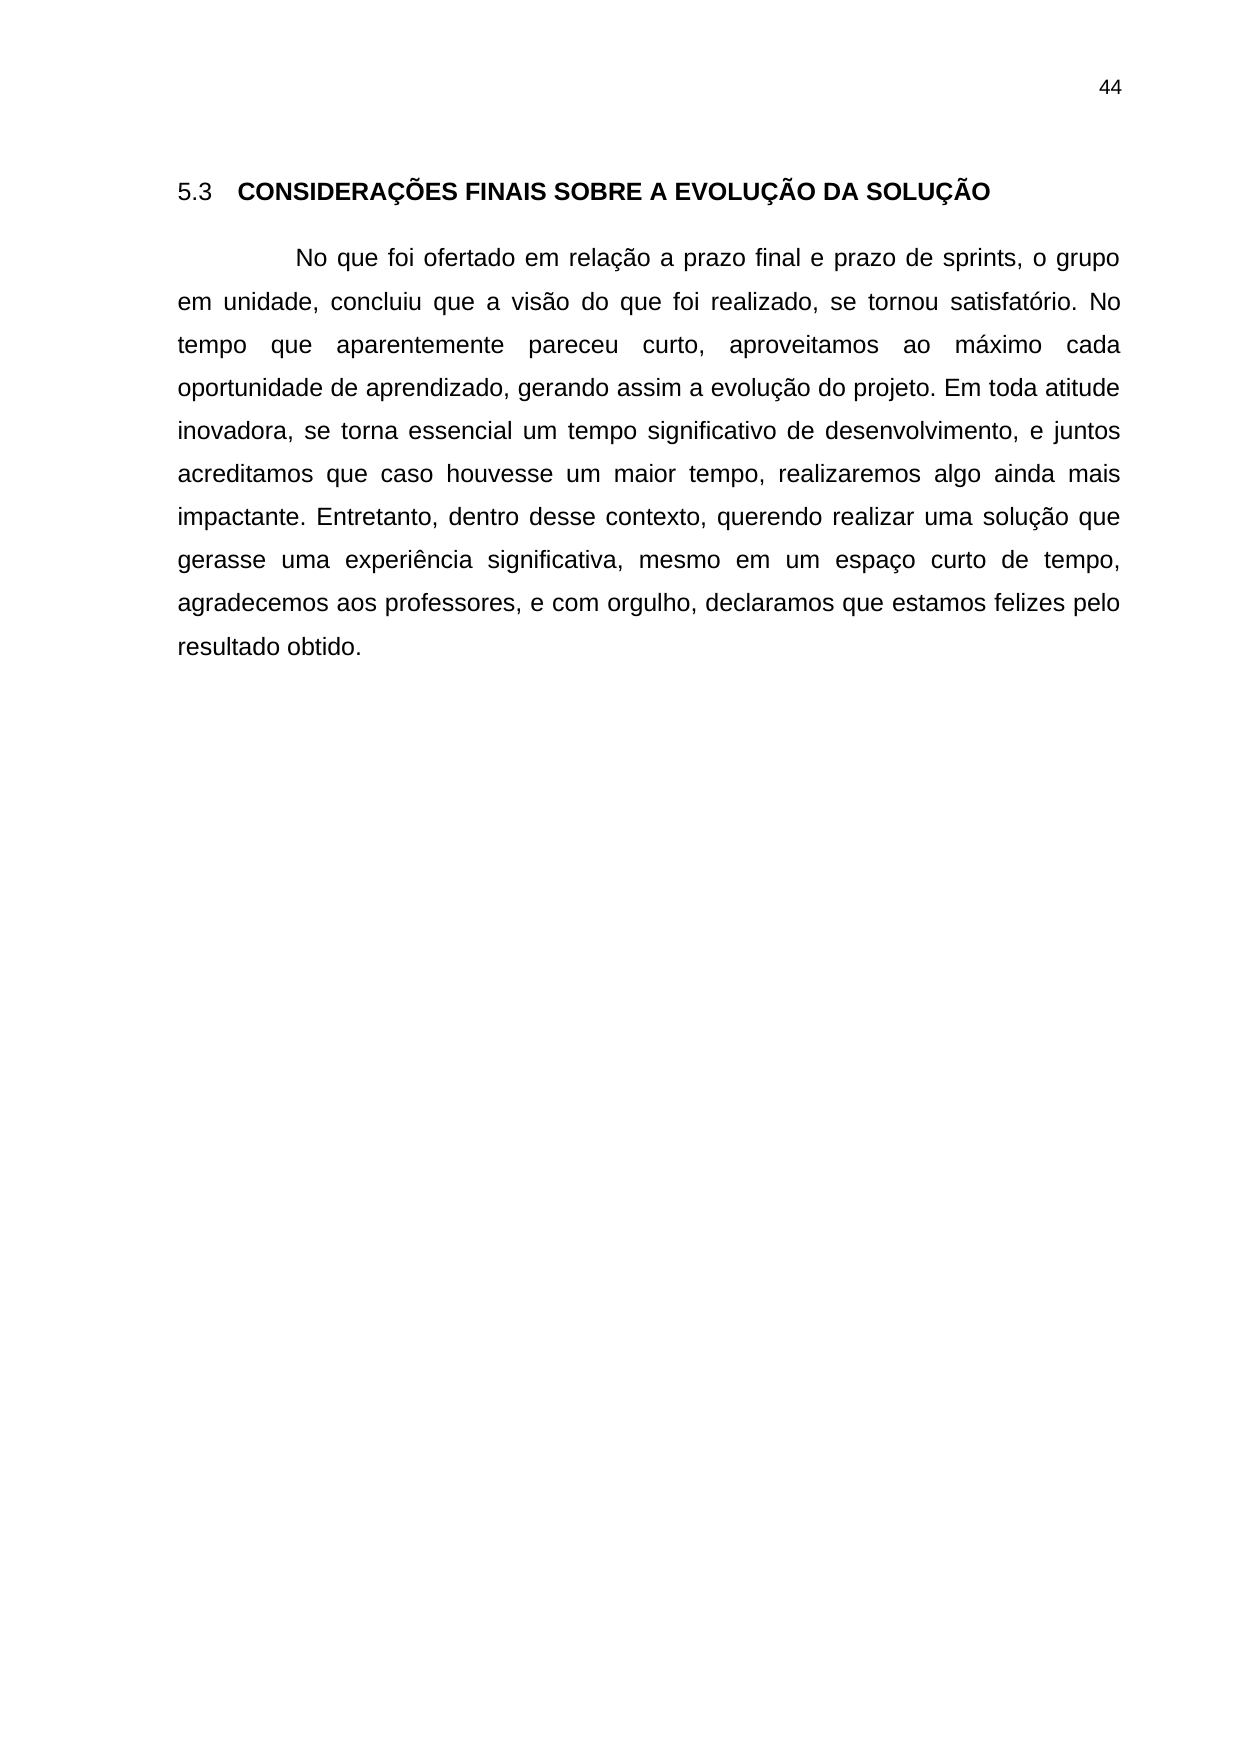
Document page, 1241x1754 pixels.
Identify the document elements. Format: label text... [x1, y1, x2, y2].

subtitle Considerações finais sobre A evolução da solução [177, 177, 1122, 206]
text No que foi ofertado em relação a prazo final e prazo de sprints, o grupo em unidade, concluiu que a visão do que foi realizado, se tornou satisfatório. No tempo que aparentemente pareceu curto, aproveitamos ao máximo cada oportunidade de aprendizado, gerando assim a evolução do projeto. Em toda atitude inovadora, se torna essencial um tempo significativo de desenvolvimento, e juntos acreditamos que caso houvesse um maior tempo, realizaremos algo ainda mais impactante. Entretanto, dentro desse contexto, querendo realizar uma solução que gerasse uma experiência significativa, mesmo em um espaço curto de tempo, agradecemos aos professores, e com orgulho, declaramos que estamos felizes pelo resultado obtido. [177, 243, 1122, 660]
